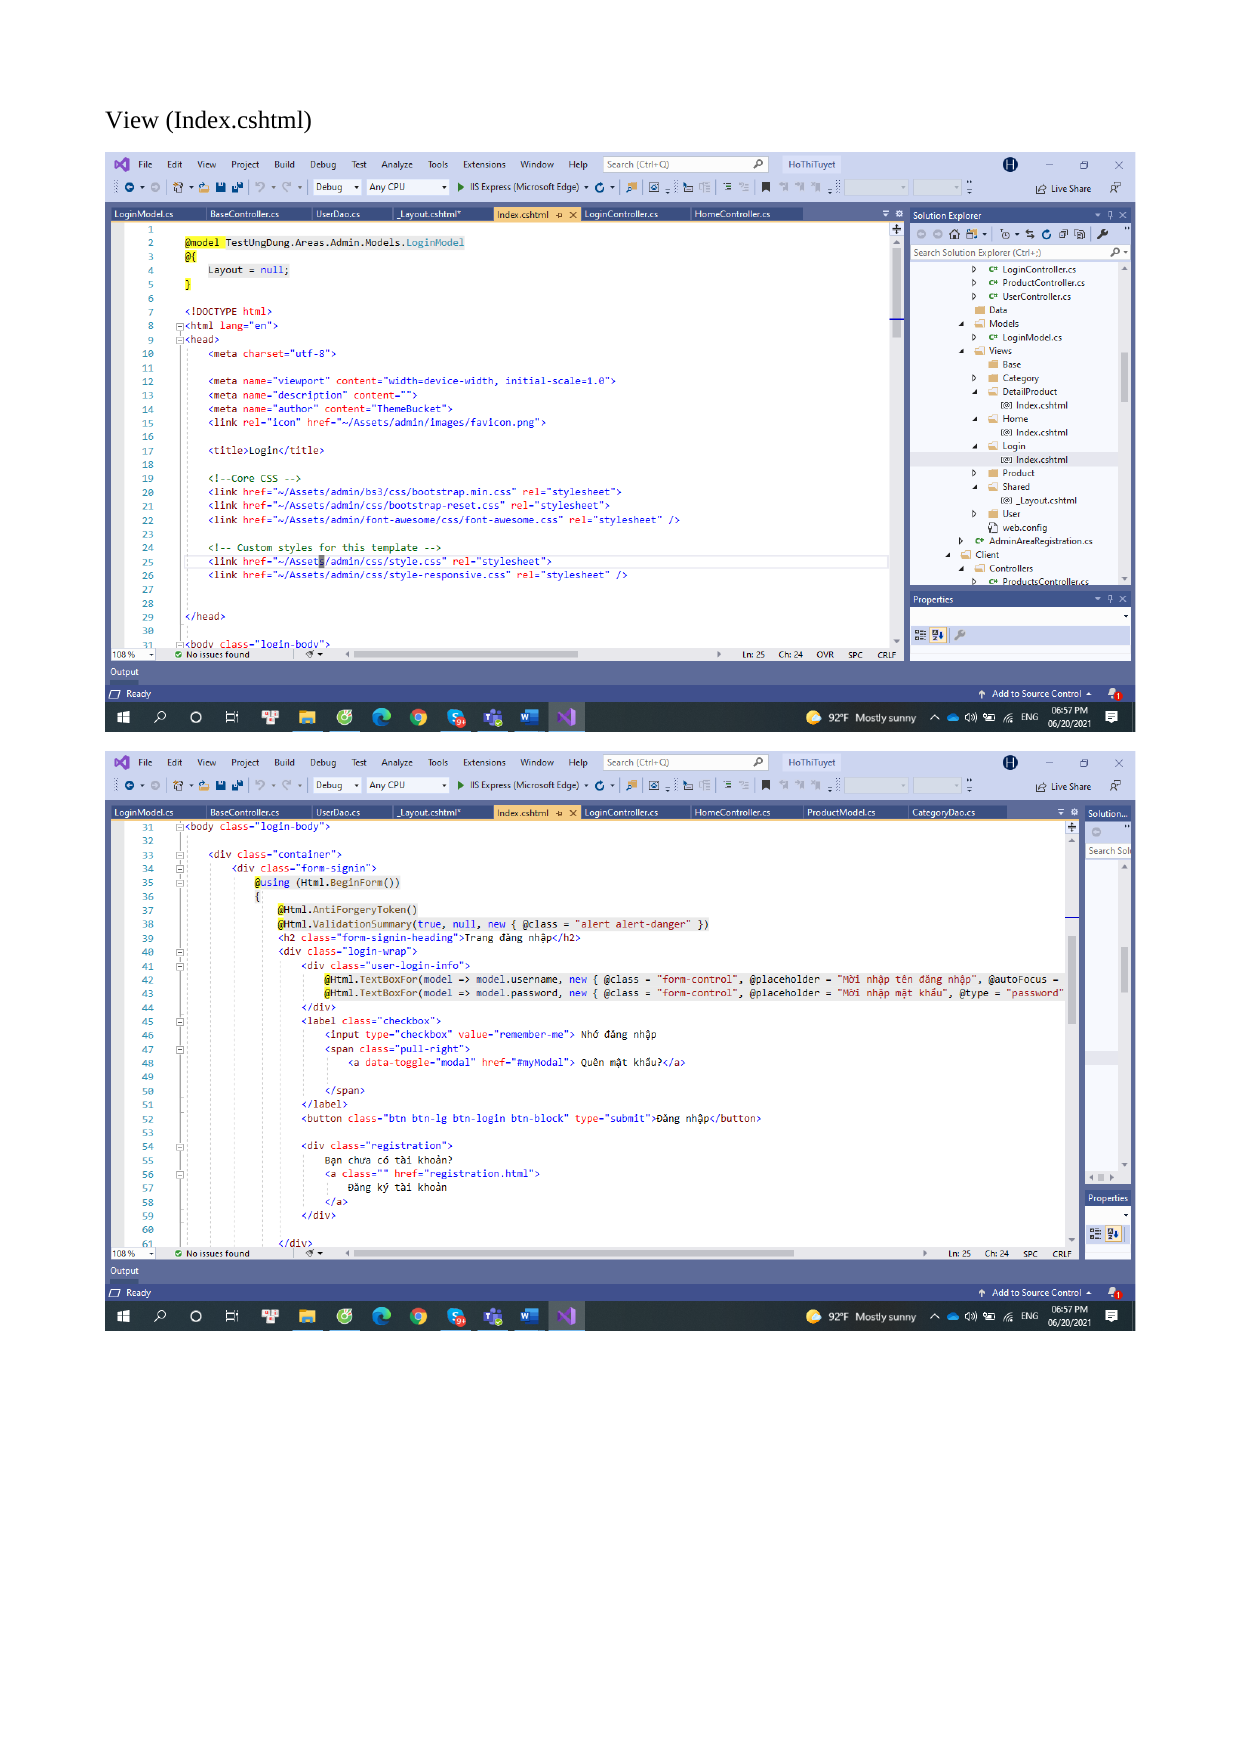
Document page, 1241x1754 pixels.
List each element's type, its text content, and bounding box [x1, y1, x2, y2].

picture [105, 152, 1136, 732]
picture [105, 751, 1136, 1331]
text View (Index.cshtml) [105, 105, 1135, 134]
